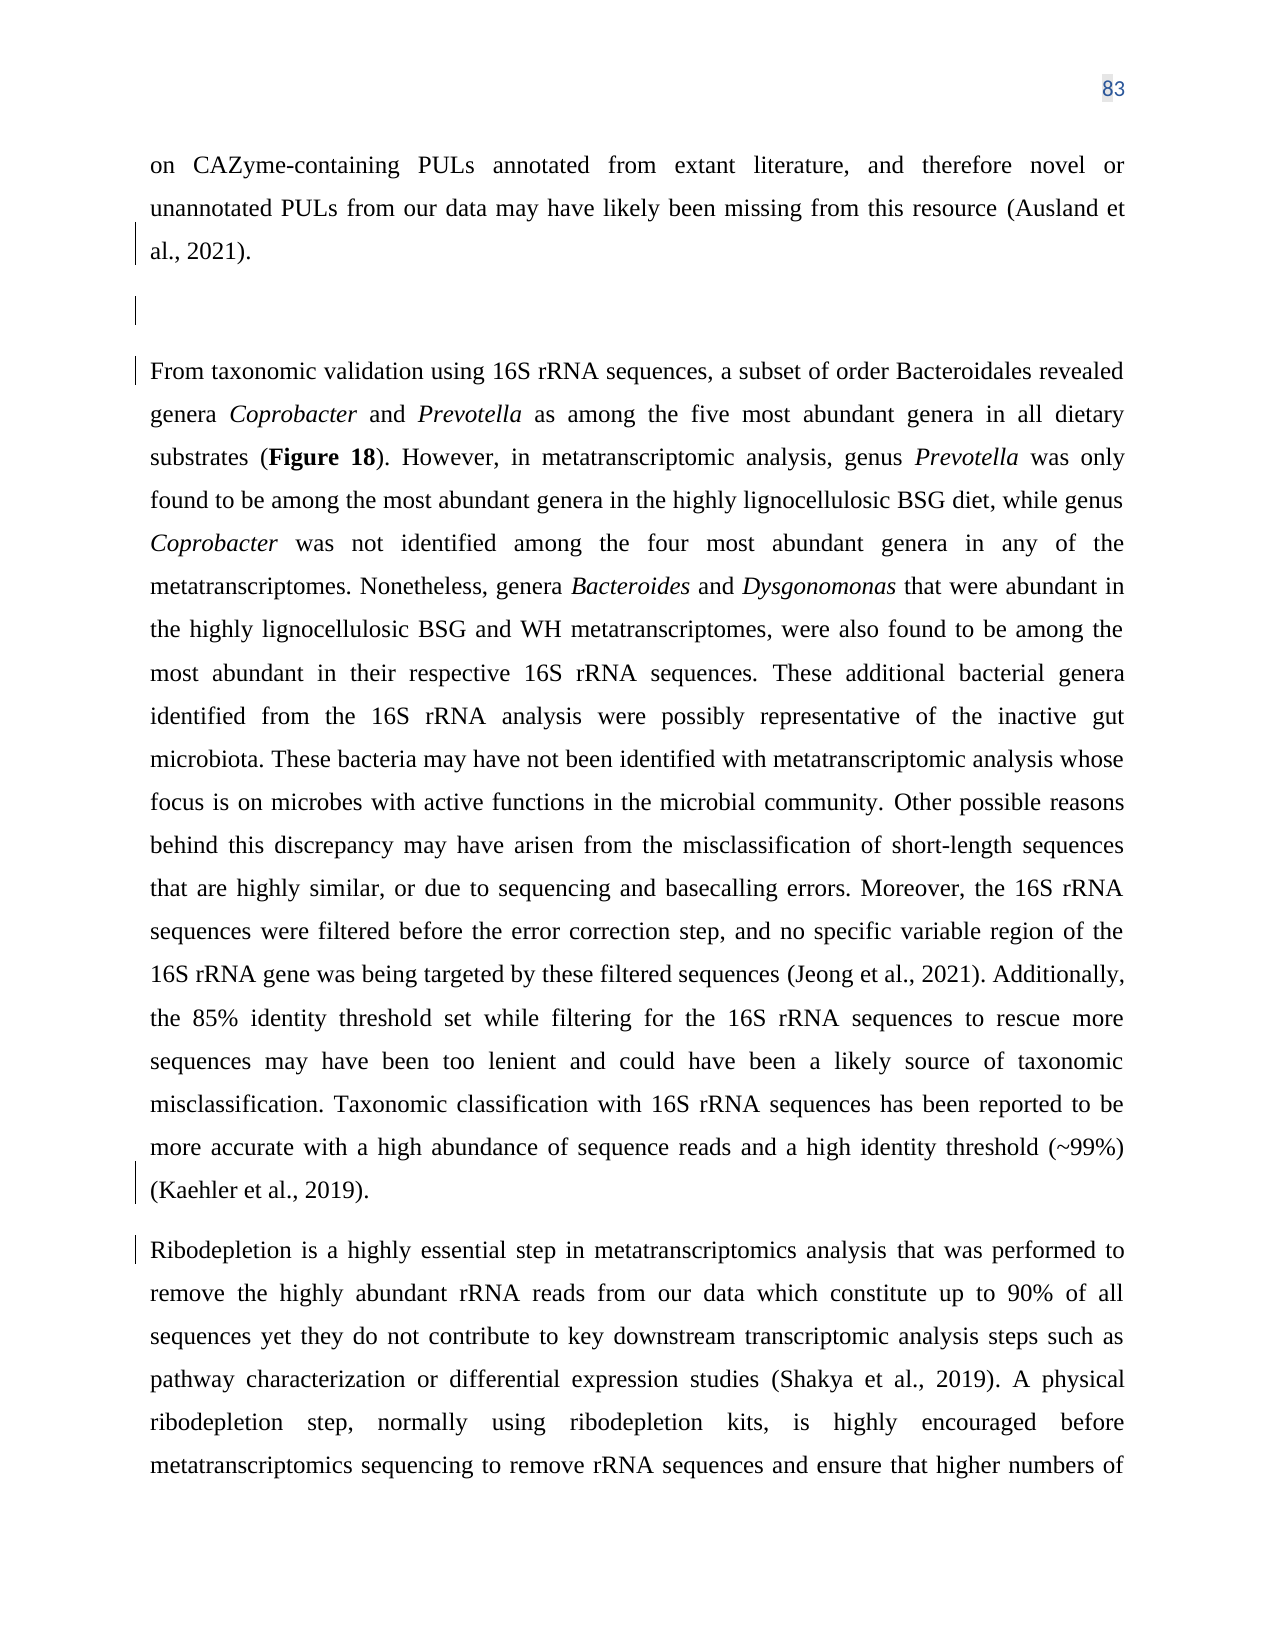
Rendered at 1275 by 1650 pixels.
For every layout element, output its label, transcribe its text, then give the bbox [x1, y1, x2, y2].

text From taxonomic validation using 16S rRNA sequences, a subset of order Bacteroidales revealed genera Coprobacter and Prevotella as among the five most abundant genera in all dietary substrates (Figure 18). However, in metatranscriptomic analysis, genus Prevotella was only found to be among the most abundant genera in the highly lignocellulosic BSG diet, while genus Coprobacter was not identified among the four most abundant genera in any of the metatranscriptomes. Nonetheless, genera Bacteroides and Dysgonomonas that were abundant in the highly lignocellulosic BSG and WH metatranscriptomes, were also found to be among the most abundant in their respective 16S rRNA sequences. These additional bacterial genera identified from the 16S rRNA analysis were possibly representative of the inactive gut microbiota. These bacteria may have not been identified with metatranscriptomic analysis whose focus is on microbes with active functions in the microbial community. Other possible reasons behind this discrepancy may have arisen from the misclassification of short-length sequences that are highly similar, or due to sequencing and basecalling errors. Moreover, the 16S rRNA sequences were filtered before the error correction step, and no specific variable region of the 16S rRNA gene was being targeted by these filtered sequences (Jeong et al., 2021). Additionally, the 85% identity threshold set while filtering for the 16S rRNA sequences to rescue more sequences may have been too lenient and could have been a likely source of taxonomic misclassification. Taxonomic classification with 16S rRNA sequences has been reported to be more accurate with a high abundance of sequence reads and a high identity threshold (~99%) (Kaehler et al., 2019). [150, 356, 1125, 1204]
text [150, 1235, 1125, 1479]
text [150, 150, 1125, 265]
